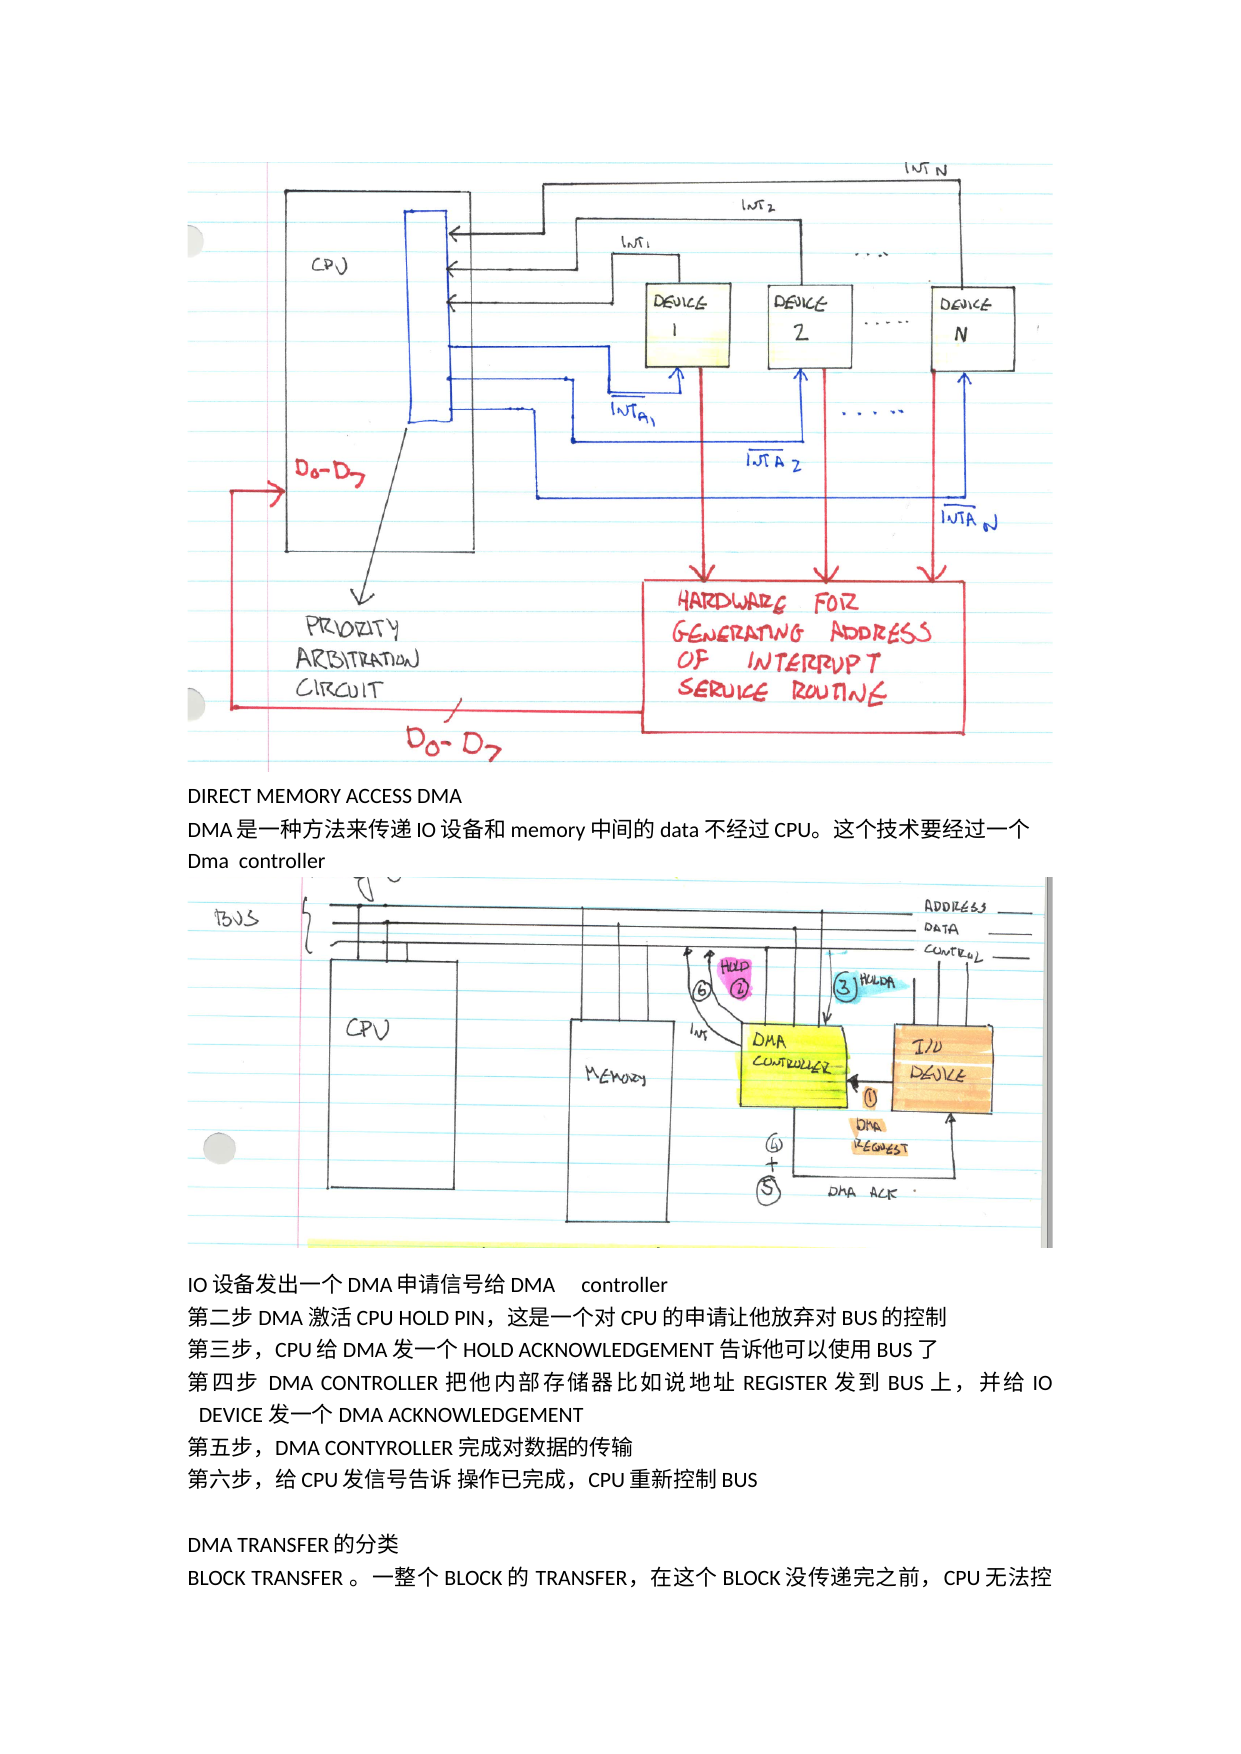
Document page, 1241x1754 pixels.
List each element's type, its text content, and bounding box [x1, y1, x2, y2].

text IO设备发出一个DMA申请信号给DMA controller [187, 1267, 1053, 1299]
text DMA TRANSFER的分类 [187, 1527, 1053, 1559]
text 第四步 DMA CONTROLLER把他内部存储器比如说地址REGISTER发到BUS上，并给IO DEVICE 发一个 DMA ACKNOWLEDGEMENT [187, 1364, 1053, 1429]
text 第二步 DMA 激活 CPU HOLD PIN，这是一个对CPU的申请让他放弃对BUS的控制 [187, 1299, 1053, 1332]
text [187, 1559, 1053, 1592]
text 第三步，CPU给DMA 发一个 HOLD ACKNOWLEDGEMENT 告诉他可以使用BUS了 [187, 1332, 1053, 1364]
picture [187, 162, 1053, 772]
text 第六步，给CPU发信号告诉 操作已完成，CPU重新控制BUS [187, 1462, 1053, 1494]
text Dma controller [187, 844, 1053, 877]
picture [187, 877, 1053, 1248]
text 第五步，DMA CONTYROLLER 完成对数据的传输 [187, 1429, 1053, 1462]
text DIRECT MEMORY ACCESS DMA [187, 779, 1053, 812]
text DMA是一种方法来传递IO设备和memory中间的data 不经过CPU。这个技术要经过一个 [187, 812, 1053, 844]
